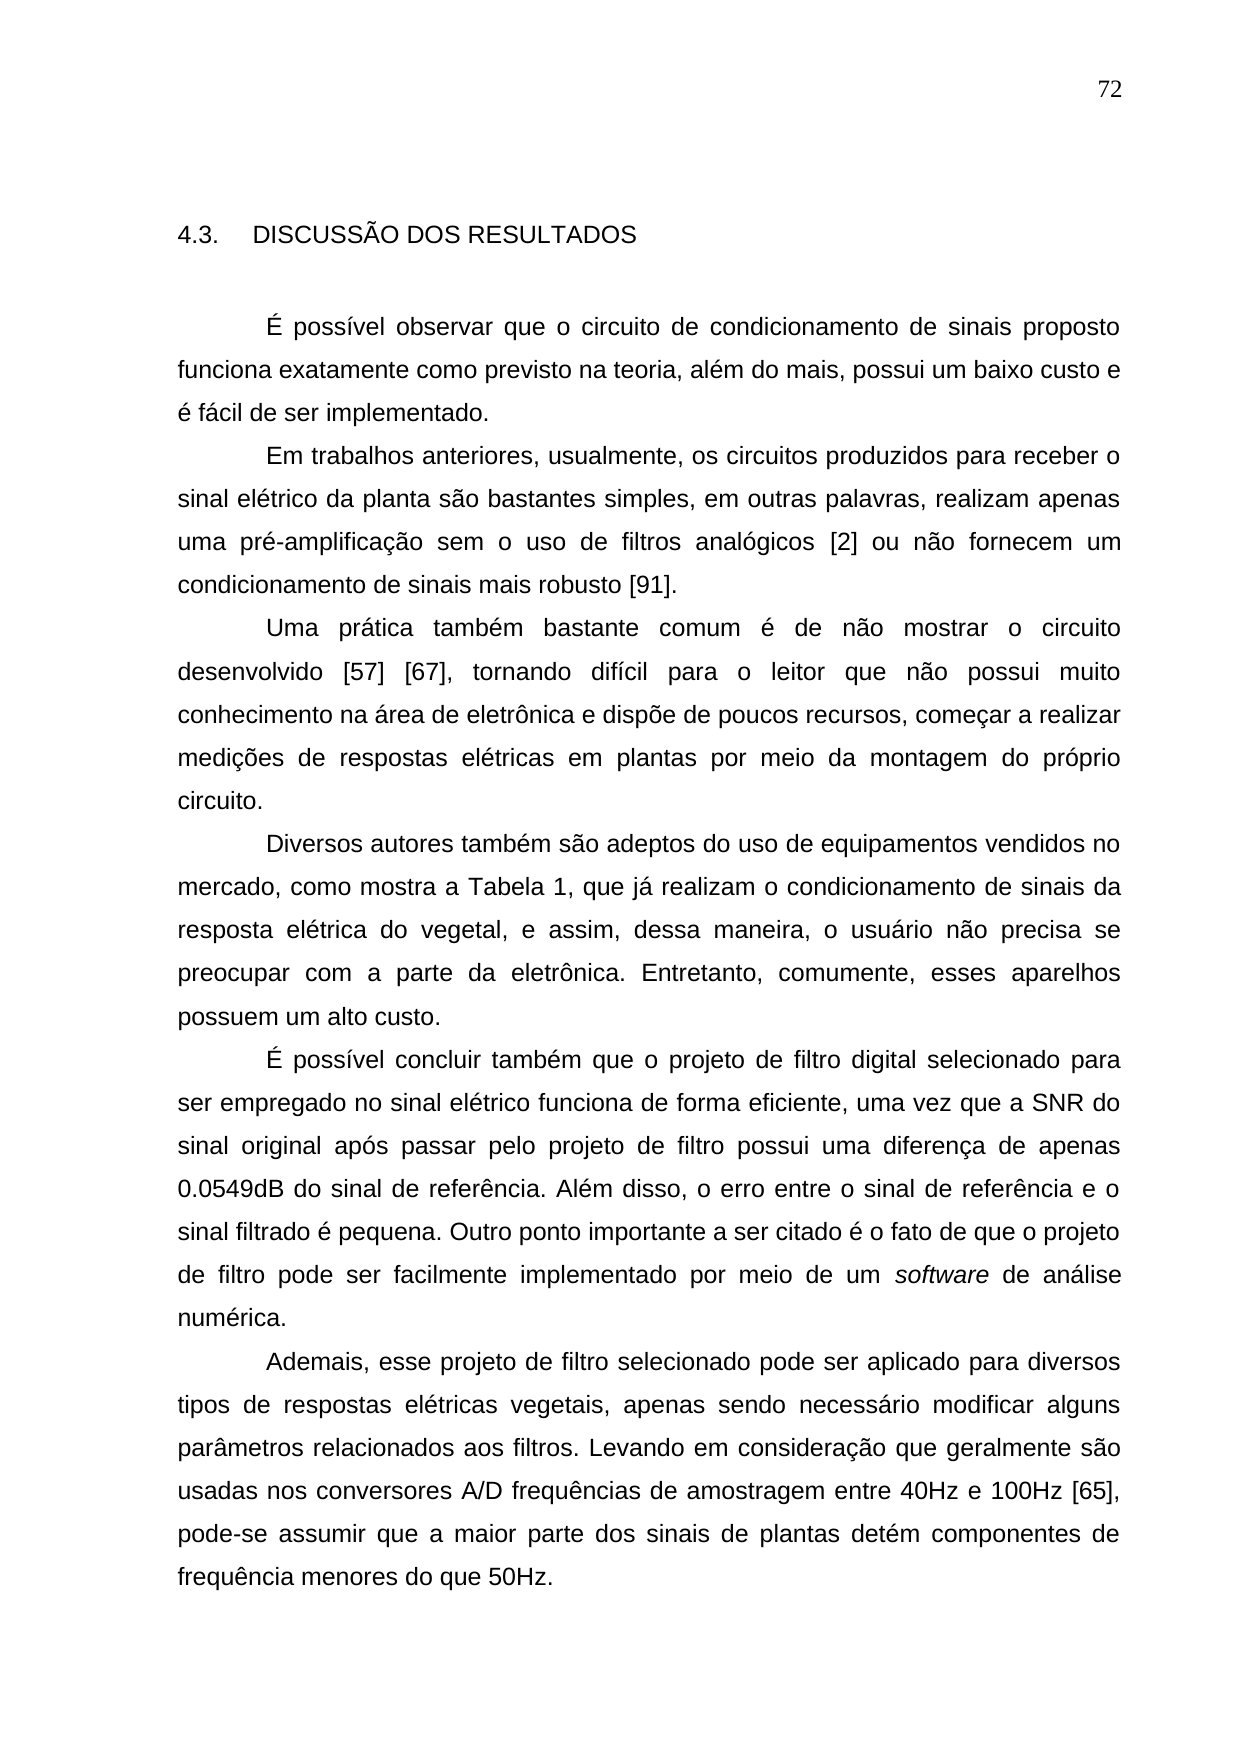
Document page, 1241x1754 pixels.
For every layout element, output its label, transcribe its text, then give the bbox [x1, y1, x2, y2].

text Em trabalhos anteriores, usualmente, os circuitos produzidos para receber o sinal elétrico da planta são bastantes simples, em outras palavras, realizam apenas uma pré-amplificação sem o uso de filtros analógicos [2] ou não fornecem um condicionamento de sinais mais robusto [91]. [177, 441, 1122, 599]
text Uma prática também bastante comum é de não mostrar o circuito desenvolvido [57] [67], tornando difícil para o leitor que não possui muito conhecimento na área de eletrônica e dispõe de poucos recursos, começar a realizar medições de respostas elétricas em plantas por meio da montagem do próprio circuito. [177, 613, 1122, 815]
list Discussão dos resultados [177, 220, 1122, 249]
text Ademais, esse projeto de filtro selecionado pode ser aplicado para diversos tipos de respostas elétricas vegetais, apenas sendo necessário modificar alguns parâmetros relacionados aos filtros. Levando em consideração que geralmente são usadas nos conversores A/D frequências de amostragem entre 40Hz e 100Hz [65], pode-se assumir que a maior parte dos sinais de plantas detém componentes de frequência menores do que 50Hz. [177, 1347, 1122, 1591]
text Diversos autores também são adeptos do uso de equipamentos vendidos no mercado, como mostra a Tabela 1, que já realizam o condicionamento de sinais da resposta elétrica do vegetal, e assim, dessa maneira, o usuário não precisa se preocupar com a parte da eletrônica. Entretanto, comumente, esses aparelhos possuem um alto custo. [177, 829, 1122, 1030]
text É possível observar que o circuito de condicionamento de sinais proposto funciona exatamente como previsto na teoria, além do mais, possui um baixo custo e é fácil de ser implementado. [177, 312, 1122, 427]
text É possível concluir também que o projeto de filtro digital selecionado para ser empregado no sinal elétrico funciona de forma eficiente, uma vez que a SNR do sinal original após passar pelo projeto de filtro possui uma diferença de apenas 0.0549dB do sinal de referência. Além disso, o erro entre o sinal de referência e o sinal filtrado é pequena. Outro ponto importante a ser citado é o fato de que o projeto de filtro pode ser facilmente implementado por meio de um software de análise numérica. [177, 1045, 1122, 1332]
